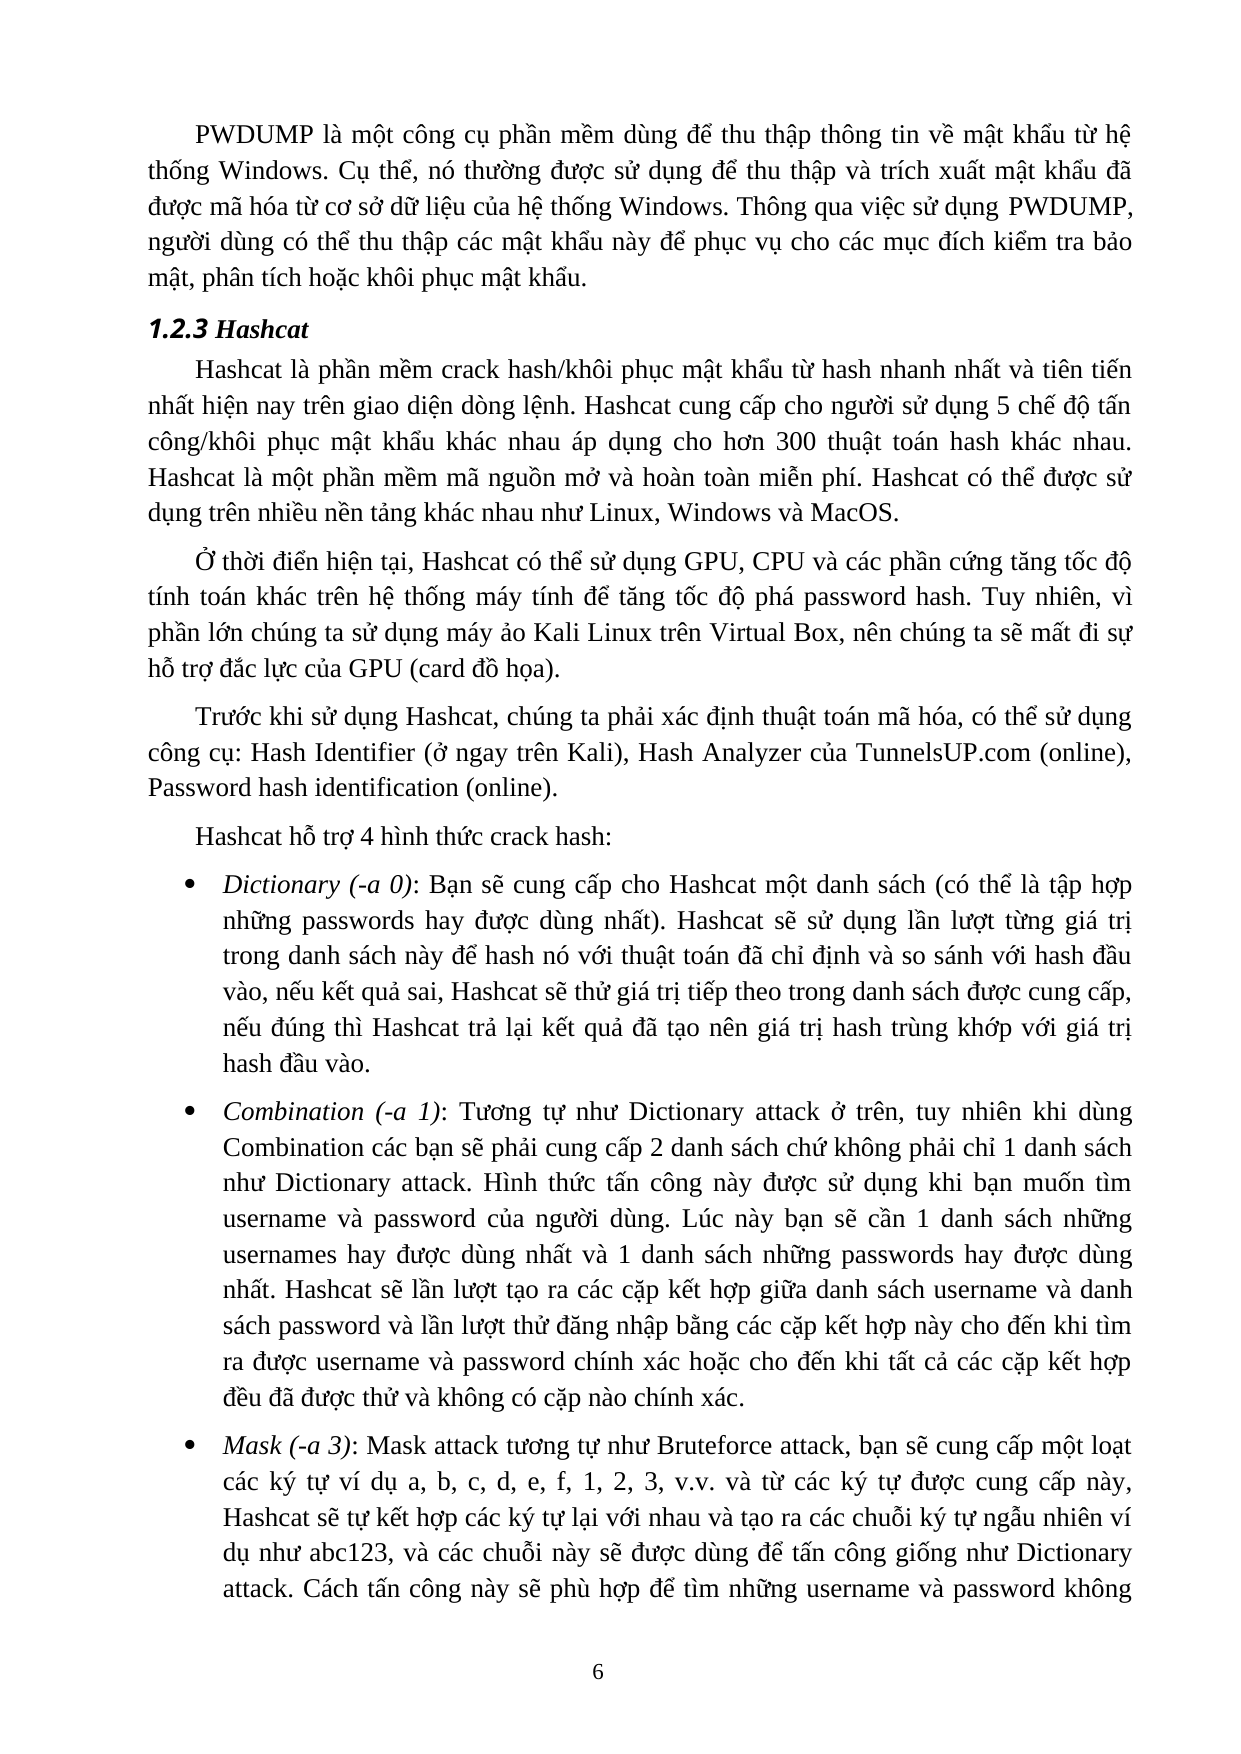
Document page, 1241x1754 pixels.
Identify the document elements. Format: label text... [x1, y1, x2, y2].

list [185, 1429, 1134, 1603]
list Combination (-a 1): Tương tự như Dictionary attack ở trên, tuy nhiên khi dùng Combination các bạn sẽ phải cung cấp 2 danh sách chứ không phải chỉ 1 danh sách như Dictionary attack. Hình thức tấn công này được sử dụng khi bạn muốn tìm username và password của người dùng. Lúc này bạn sẽ cần 1 danh sách những usernames hay được dùng nhất và 1 danh sách những passwords hay được dùng nhất. Hashcat sẽ lần lượt tạo ra các cặp kết hợp giữa danh sách username và danh sách password và lần lượt thử đăng nhập bằng các cặp kết hợp này cho đến khi tìm ra được username và password chính xác hoặc cho đến khi tất cả các cặp kết hợp đều đã được thử và không có cặp nào chính xác. [185, 1095, 1134, 1412]
text PWDUMP là một công cụ phần mềm dùng để thu thập thông tin về mật khẩu từ hệ thống Windows. Cụ thể, nó thường được sử dụng để thu thập và trích xuất mật khẩu đã được mã hóa từ cơ sở dữ liệu của hệ thống Windows. Thông qua việc sử dụng PWDUMP, người dùng có thể thu thập các mật khẩu này để phục vụ cho các mục đích kiểm tra bảo mật, phân tích hoặc khôi phục mật khẩu. [148, 118, 1134, 292]
text Trước khi sử dụng Hashcat, chúng ta phải xác định thuật toán mã hóa, có thể sử dụng công cụ: Hash Identifier (ở ngay trên Kali), Hash Analyzer của TunnelsUP.com (online), Password hash identification (online). [148, 700, 1134, 803]
list Dictionary (-a 0): Bạn sẽ cung cấp cho Hashcat một danh sách (có thể là tập hợp những passwords hay được dùng nhất). Hashcat sẽ sử dụng lần lượt từng giá trị trong danh sách này để hash nó với thuật toán đã chỉ định và so sánh với hash đầu vào, nếu kết quả sai, Hashcat sẽ thử giá trị tiếp theo trong danh sách được cung cấp, nếu đúng thì Hashcat trả lại kết quả đã tạo nên giá trị hash trùng khớp với giá trị hash đầu vào. [185, 868, 1134, 1078]
text Ở thời điển hiện tại, Hashcat có thể sử dụng GPU, CPU và các phần cứng tăng tốc độ tính toán khác trên hệ thống máy tính để tăng tốc độ phá password hash. Tuy nhiên, vì phần lớn chúng ta sử dụng máy ảo Kali Linux trên Virtual Box, nên chúng ta sẽ mất đi sự hỗ trợ đắc lực của GPU (card đồ họa). [148, 544, 1134, 683]
text Hashcat hỗ trợ 4 hình thức crack hash: [148, 820, 1134, 851]
text Hashcat [148, 309, 1134, 346]
text Hashcat là phần mềm crack hash/khôi phục mật khẩu từ hash nhanh nhất và tiên tiến nhất hiện nay trên giao diện dòng lệnh. Hashcat cung cấp cho người sử dụng 5 chế độ tấn công/khôi phục mật khẩu khác nhau áp dụng cho hơn 300 thuật toán hash khác nhau. Hashcat là một phần mềm mã nguồn mở và hoàn toàn miễn phí. Hashcat có thể được sử dụng trên nhiều nền tảng khác nhau như Linux, Windows và MacOS. [148, 353, 1134, 527]
